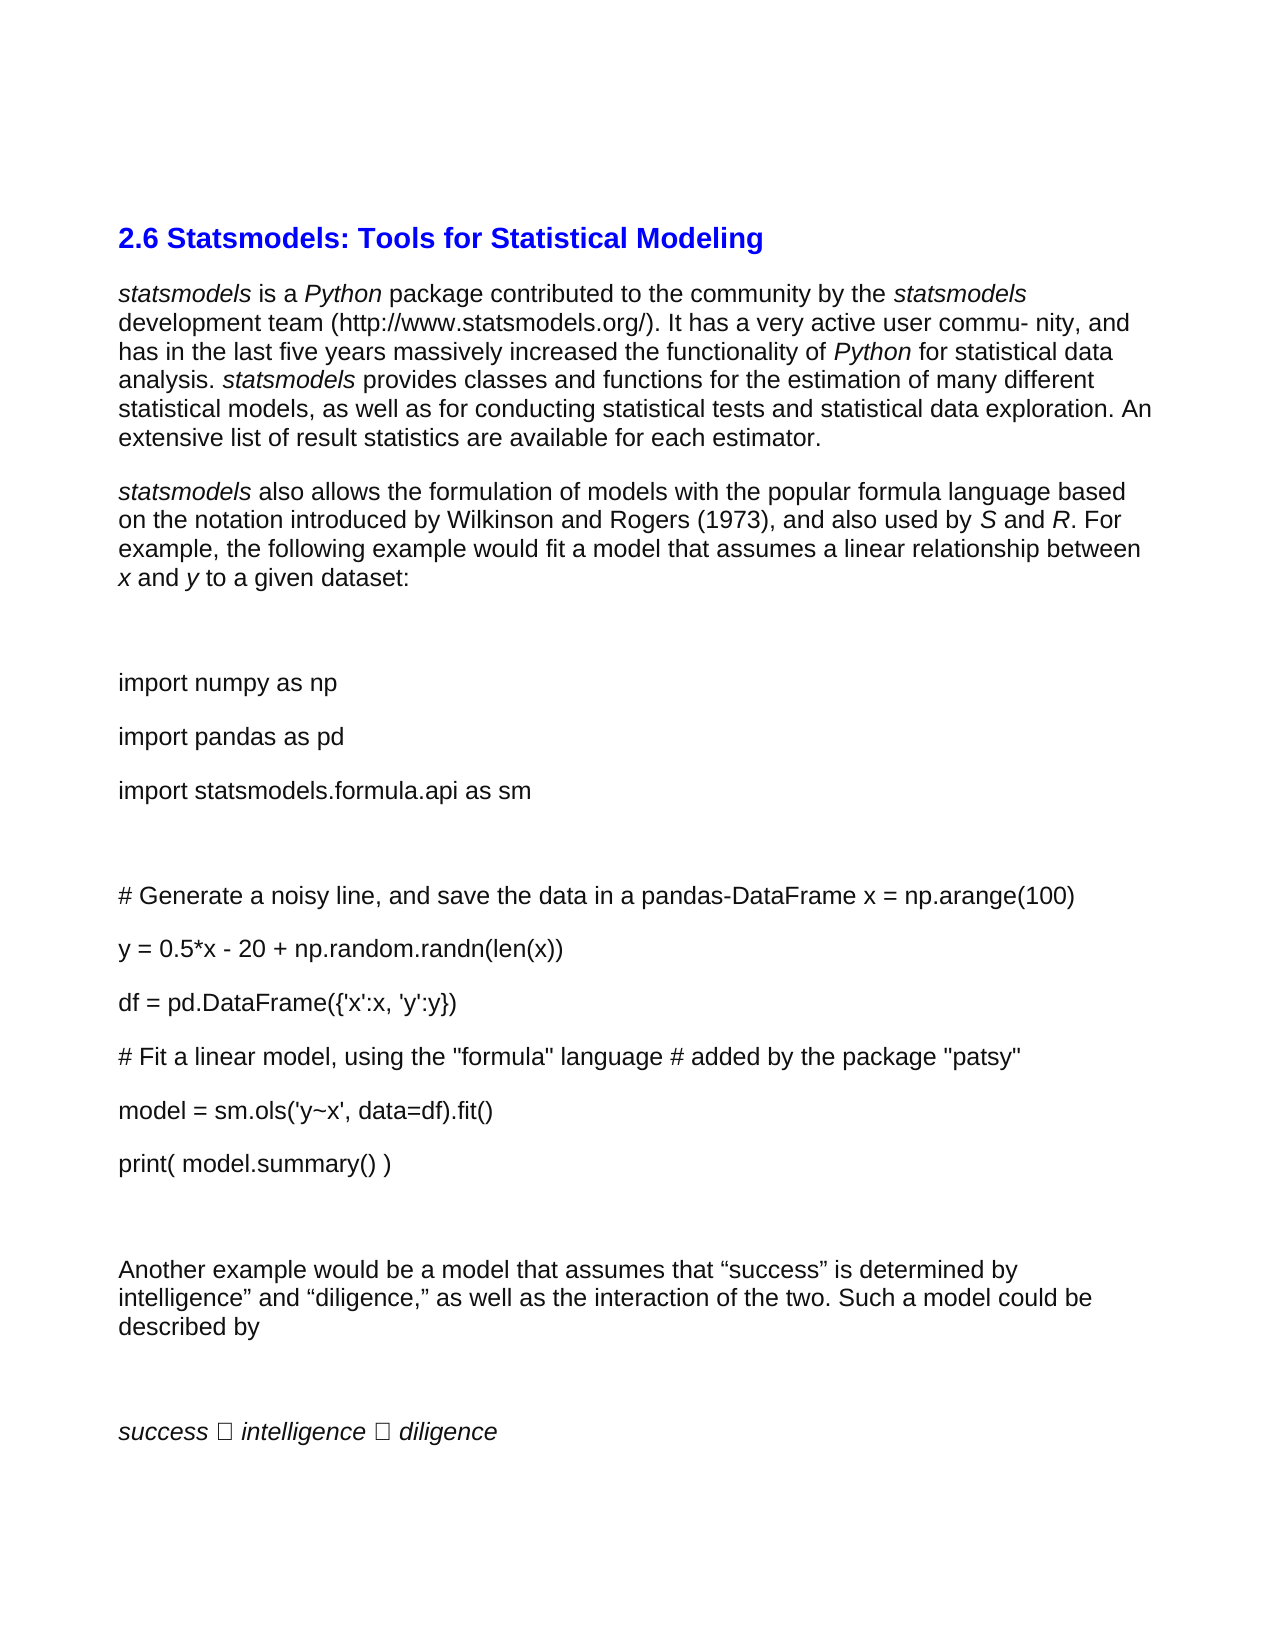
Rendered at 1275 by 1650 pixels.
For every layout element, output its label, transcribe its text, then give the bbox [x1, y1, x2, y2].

text y = 0.5*x - 20 + np.random.randn(len(x)) [118, 934, 1157, 963]
text import pandas as pd [118, 722, 1157, 751]
text 2.6 Statsmodels: Tools for Statistical Modeling [118, 221, 1157, 254]
text model = sm.ols('y~x', data=df).fit() [118, 1096, 1157, 1124]
text print( model.summary() ) [118, 1149, 1157, 1178]
text df = pd.DataFrame({'x':x, 'y':y}) [118, 988, 1157, 1017]
text statsmodels is a Python package contributed to the community by the statsmodels development team (http://www.statsmodels.org/). It has a very active user commu- nity, and has in the last five years massively increased the functionality of Python for statistical data analysis. statsmodels provides classes and functions for the estimation of many different statistical models, as well as for conducting statistical tests and statistical data exploration. An extensive list of result statistics are available for each estimator. [118, 279, 1157, 452]
text Another example would be a model that assumes that “success” is determined by intelligence” and “diligence,” as well as the interaction of the two. Such a model could be described by [118, 1254, 1157, 1341]
text # Fit a linear model, using the "formula" language # added by the package "patsy" [118, 1042, 1157, 1071]
text statsmodels also allows the formulation of models with the popular formula language based on the notation introduced by Wilkinson and Rogers (1973), and also used by S and R. For example, the following example would fit a model that assumes a linear relationship between x and y to a given dataset: [118, 477, 1157, 592]
text # Generate a noisy line, and save the data in a pandas-DataFrame x = np.arange(100) [118, 881, 1157, 909]
text import statsmodels.formula.api as sm [118, 776, 1157, 804]
text success 􏰙 intelligence 􏰚 diligence [118, 1417, 1157, 1446]
text import numpy as np [118, 668, 1157, 697]
